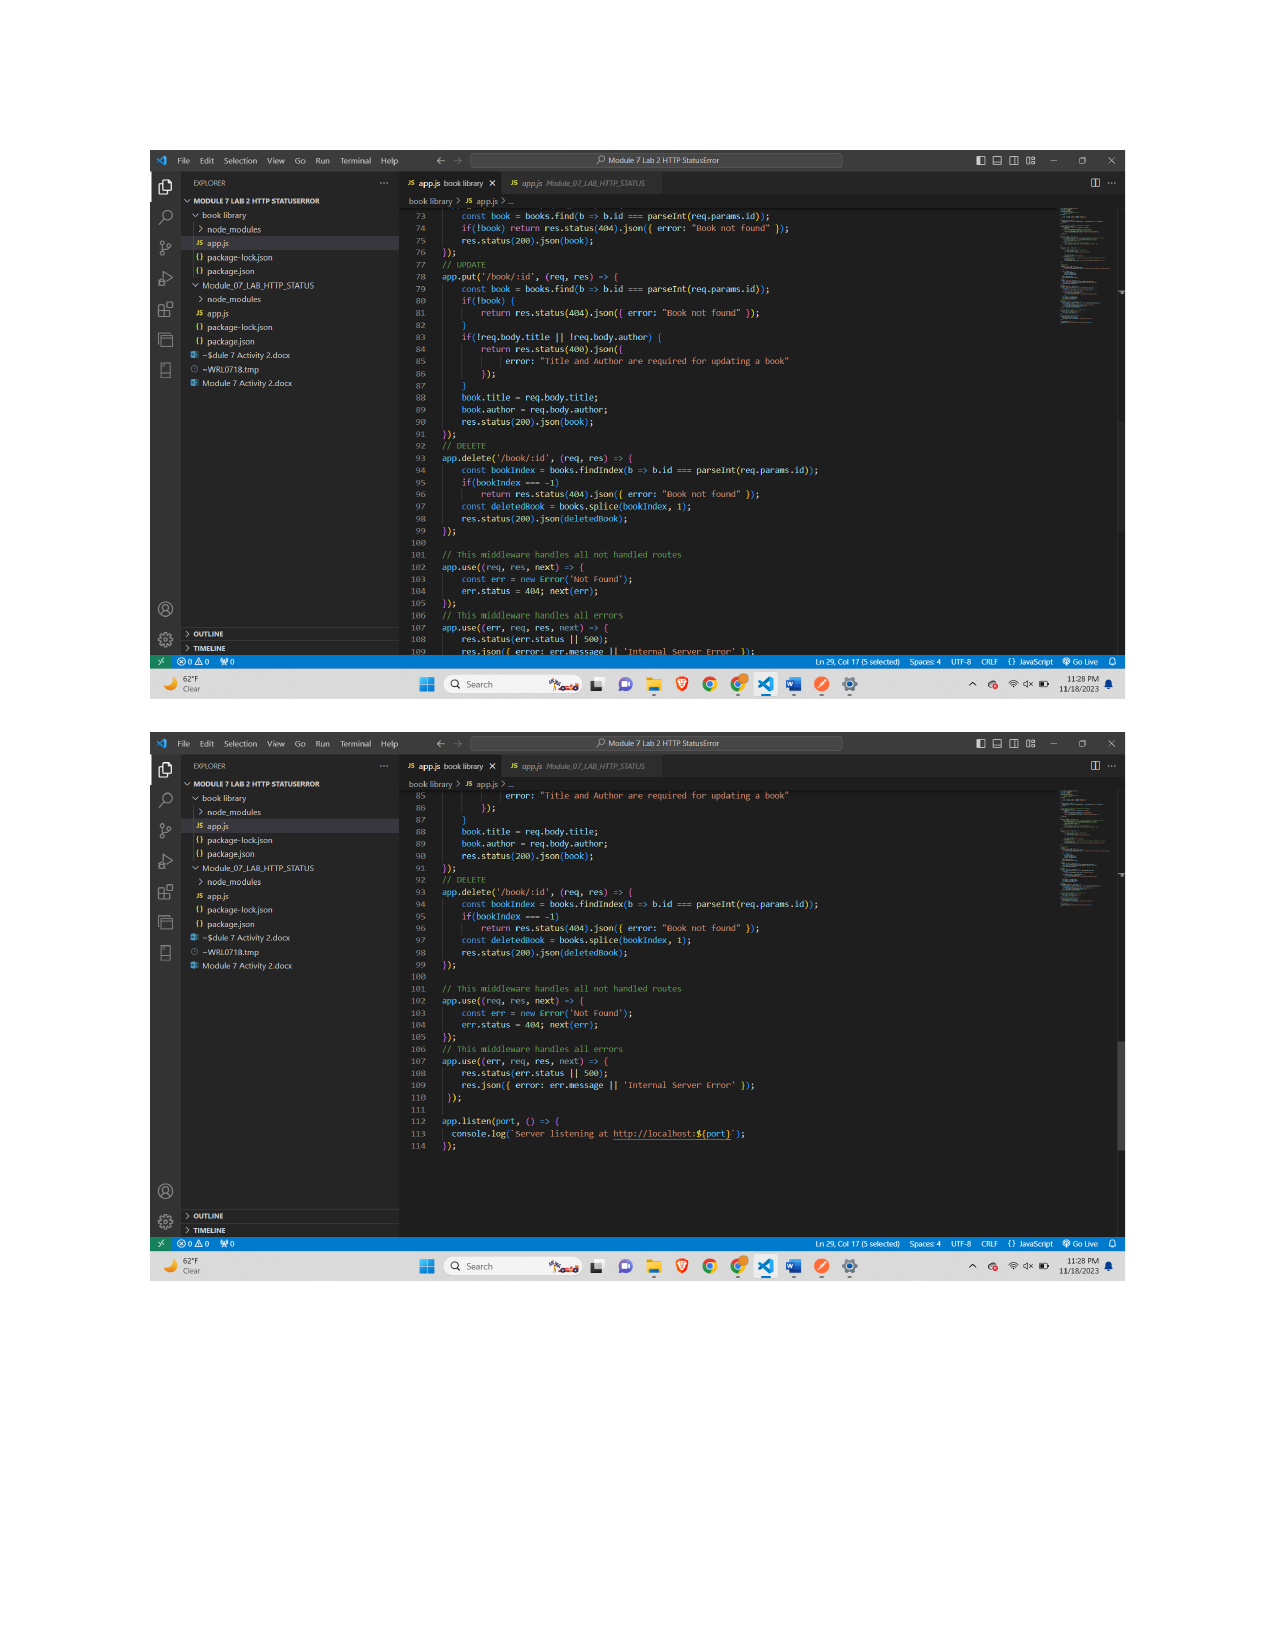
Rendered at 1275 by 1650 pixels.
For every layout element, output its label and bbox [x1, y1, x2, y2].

picture [150, 732, 1125, 1281]
picture [150, 150, 1125, 699]
